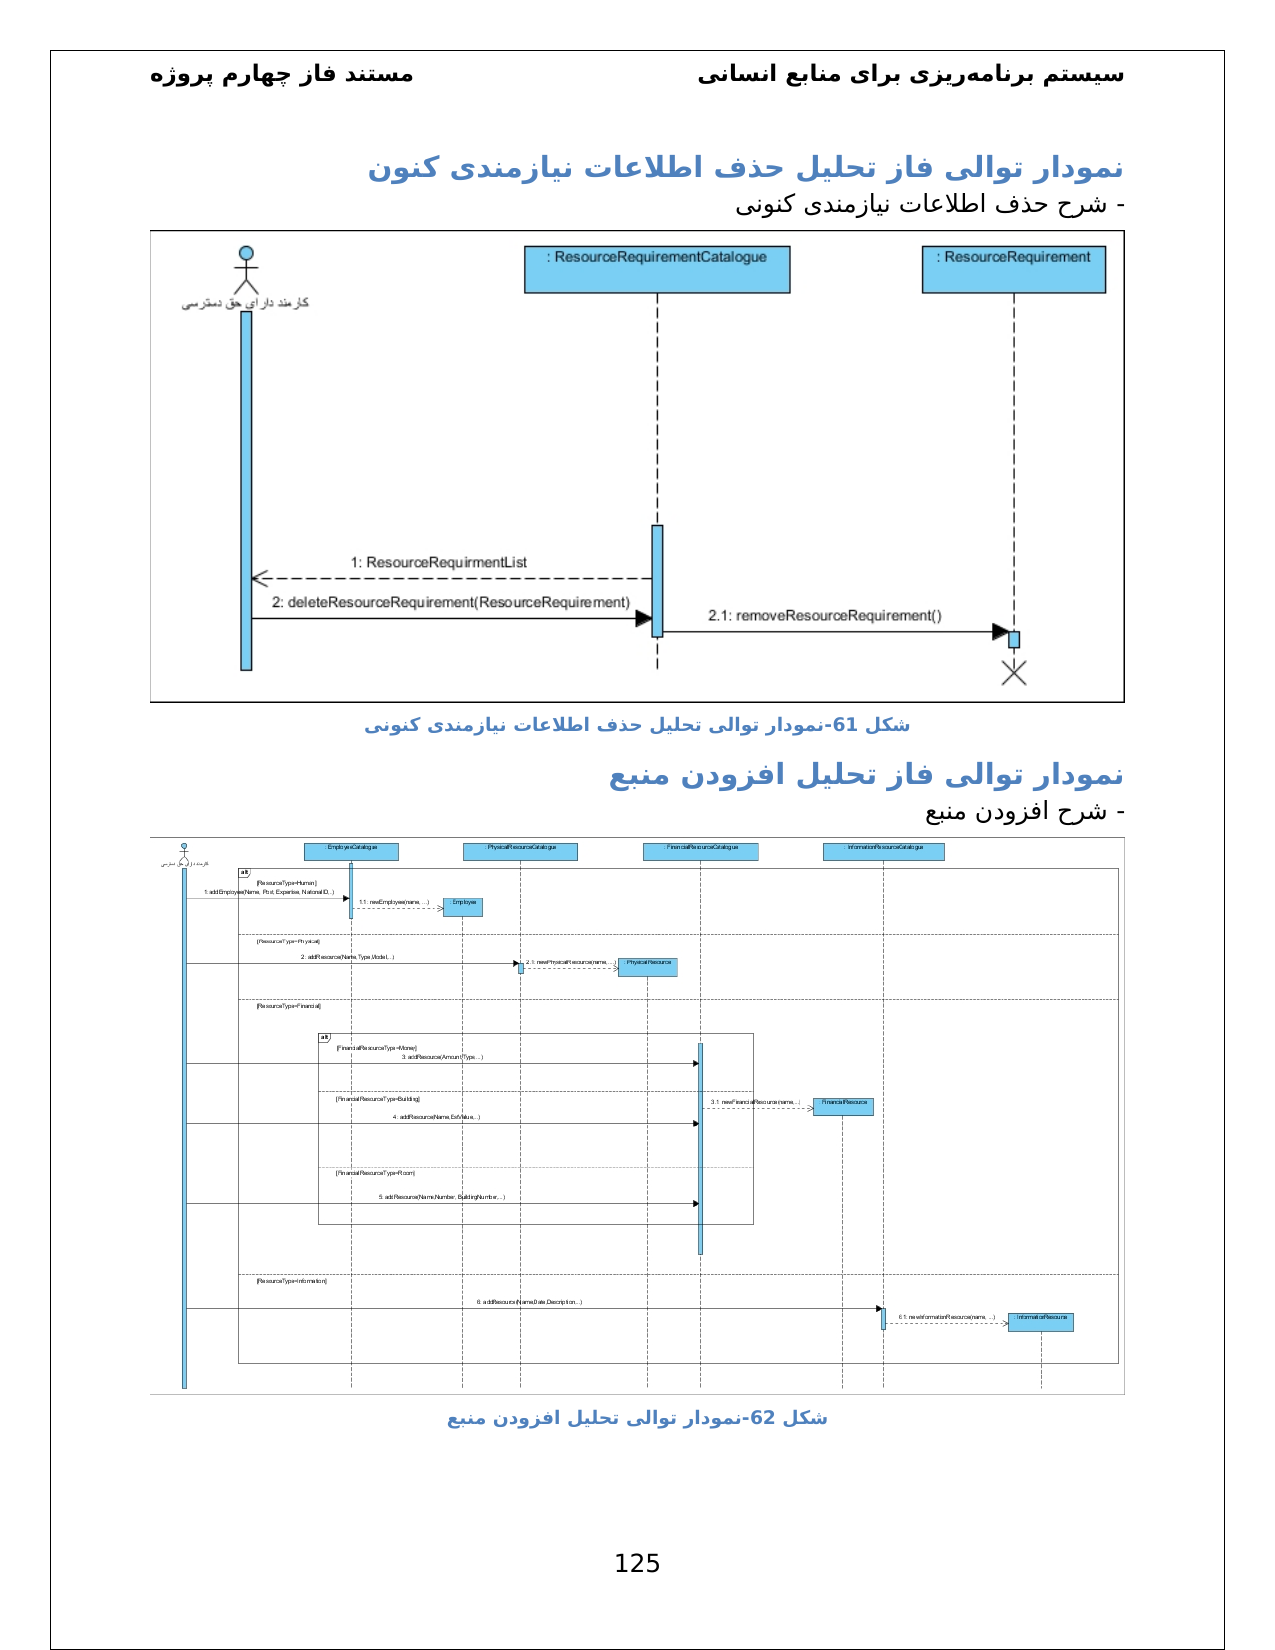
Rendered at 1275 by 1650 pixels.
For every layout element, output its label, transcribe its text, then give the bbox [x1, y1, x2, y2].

text - شرح افزودن منبع [150, 796, 1125, 825]
text - شرح حذف اطلاعات نیازمندی کنونی [150, 189, 1125, 218]
text شکل 62-نمودار توالی تحلیل افزودن منبع [150, 1407, 1125, 1428]
subtitle نمودار توالی فاز تحلیل افزودن منبع [150, 757, 1125, 791]
picture [150, 230, 1125, 703]
picture [150, 837, 1125, 1395]
subtitle نمودار توالی فاز تحلیل حذف اطلاعات نیازمندی کنون [150, 150, 1125, 184]
text شکل 61-نمودار توالی تحلیل حذف اطلاعات نیازمندی کنونی [150, 714, 1125, 736]
